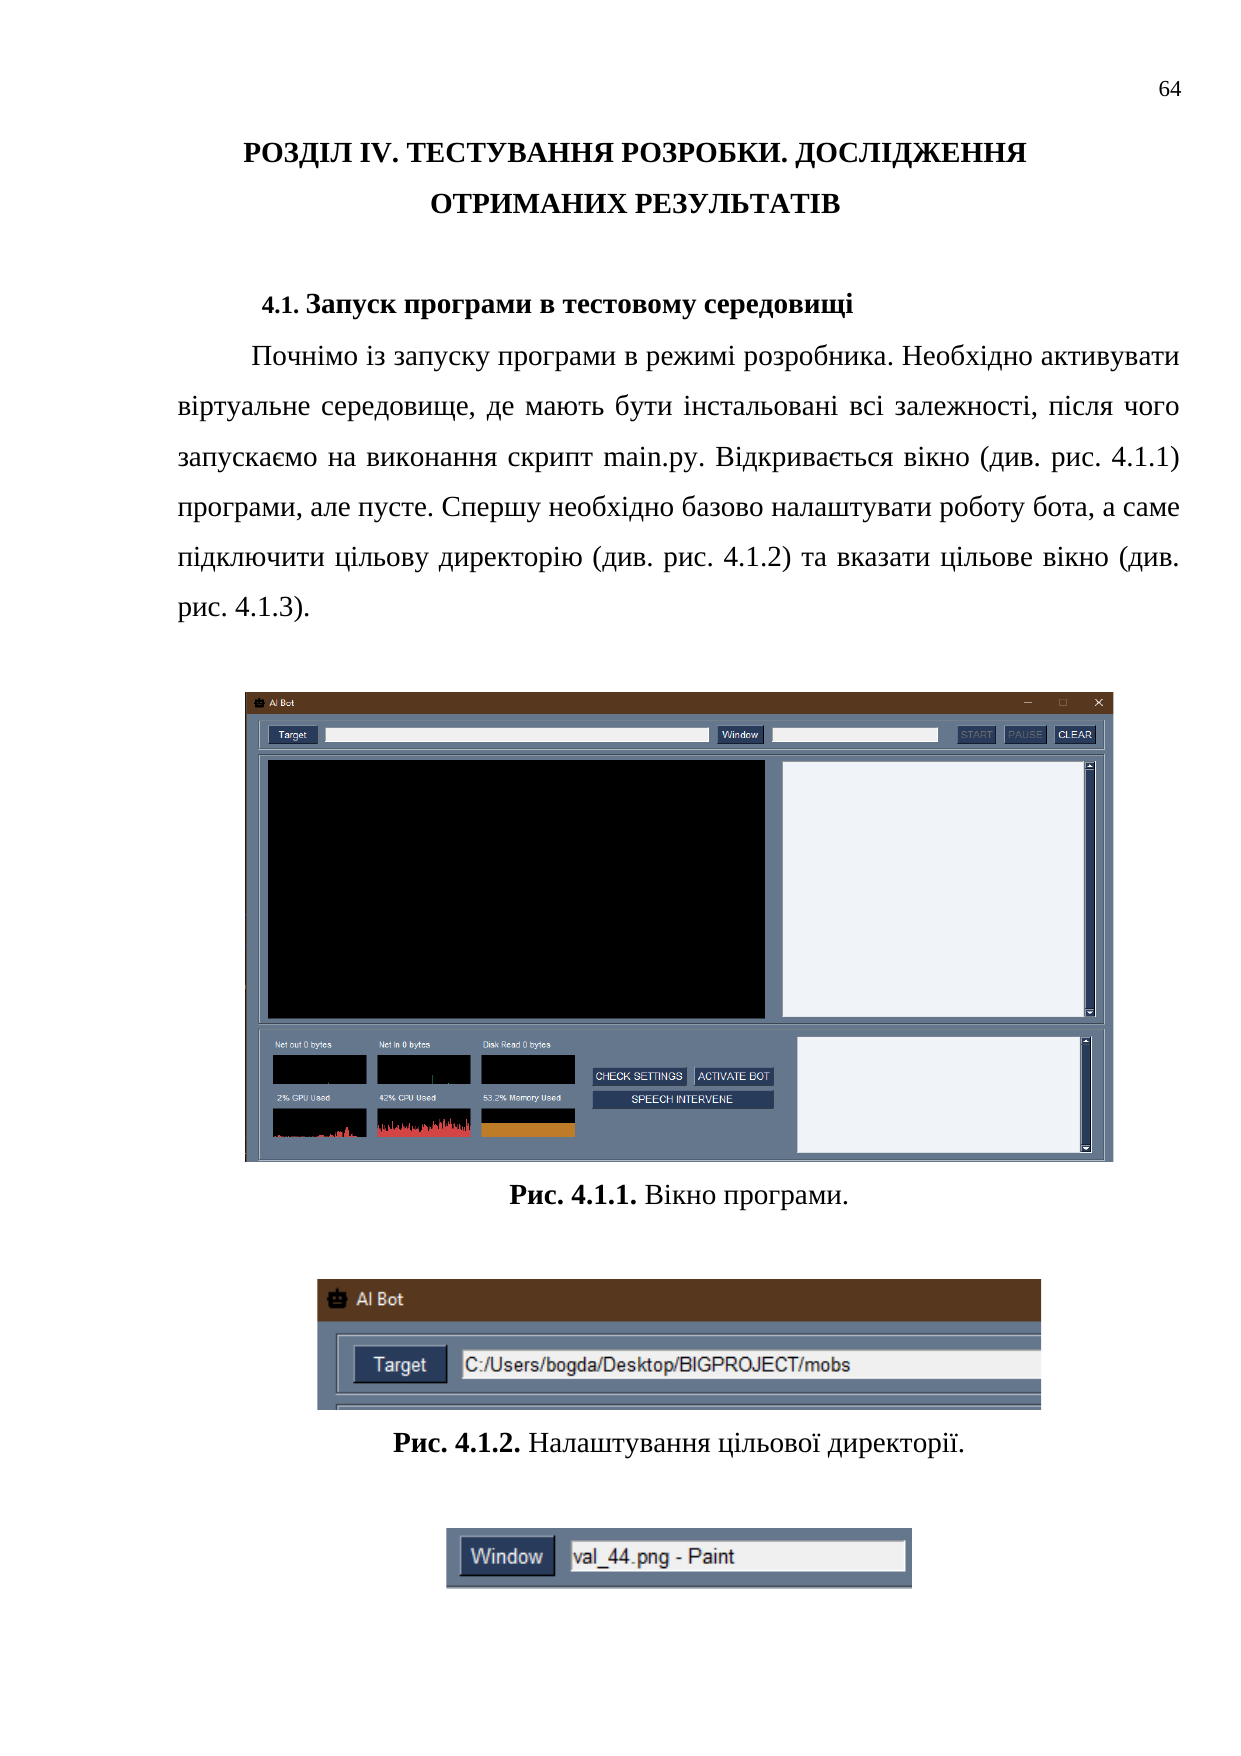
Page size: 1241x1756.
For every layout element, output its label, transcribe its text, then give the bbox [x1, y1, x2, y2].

picture [446, 1528, 912, 1589]
text Почнімо із запуску програми в режимі розробника. Необхідно активувати віртуальне середовище, де мають бути інстальовані всі залежності, після чого запускаємо на виконання скрипт main.py. Відкривається вікно (див. рис. 4.1.1) програми, але пусте. Спершу необхідно базово налаштувати роботу бота, а саме підключити цільову директорію (див. рис. 4.1.2) та вказати цільове вікно (див. рис. 4.1.3). [177, 338, 1181, 623]
list Запуск програми в тестовому середовищі [262, 287, 1181, 320]
text Рис. 4.1.2. Налаштування цільової директорії. [177, 1425, 1181, 1459]
text Рис. 4.1.1. Вікно програми. [177, 1177, 1181, 1210]
picture [245, 692, 1114, 1162]
picture [317, 1279, 1042, 1410]
subtitle РОЗДІЛ IV. ТЕСТУВАННЯ РОЗРОБКИ. ДОСЛІДЖЕННЯ ОТРИМАНИХ РЕЗУЛЬТАТІВ [177, 135, 1093, 219]
